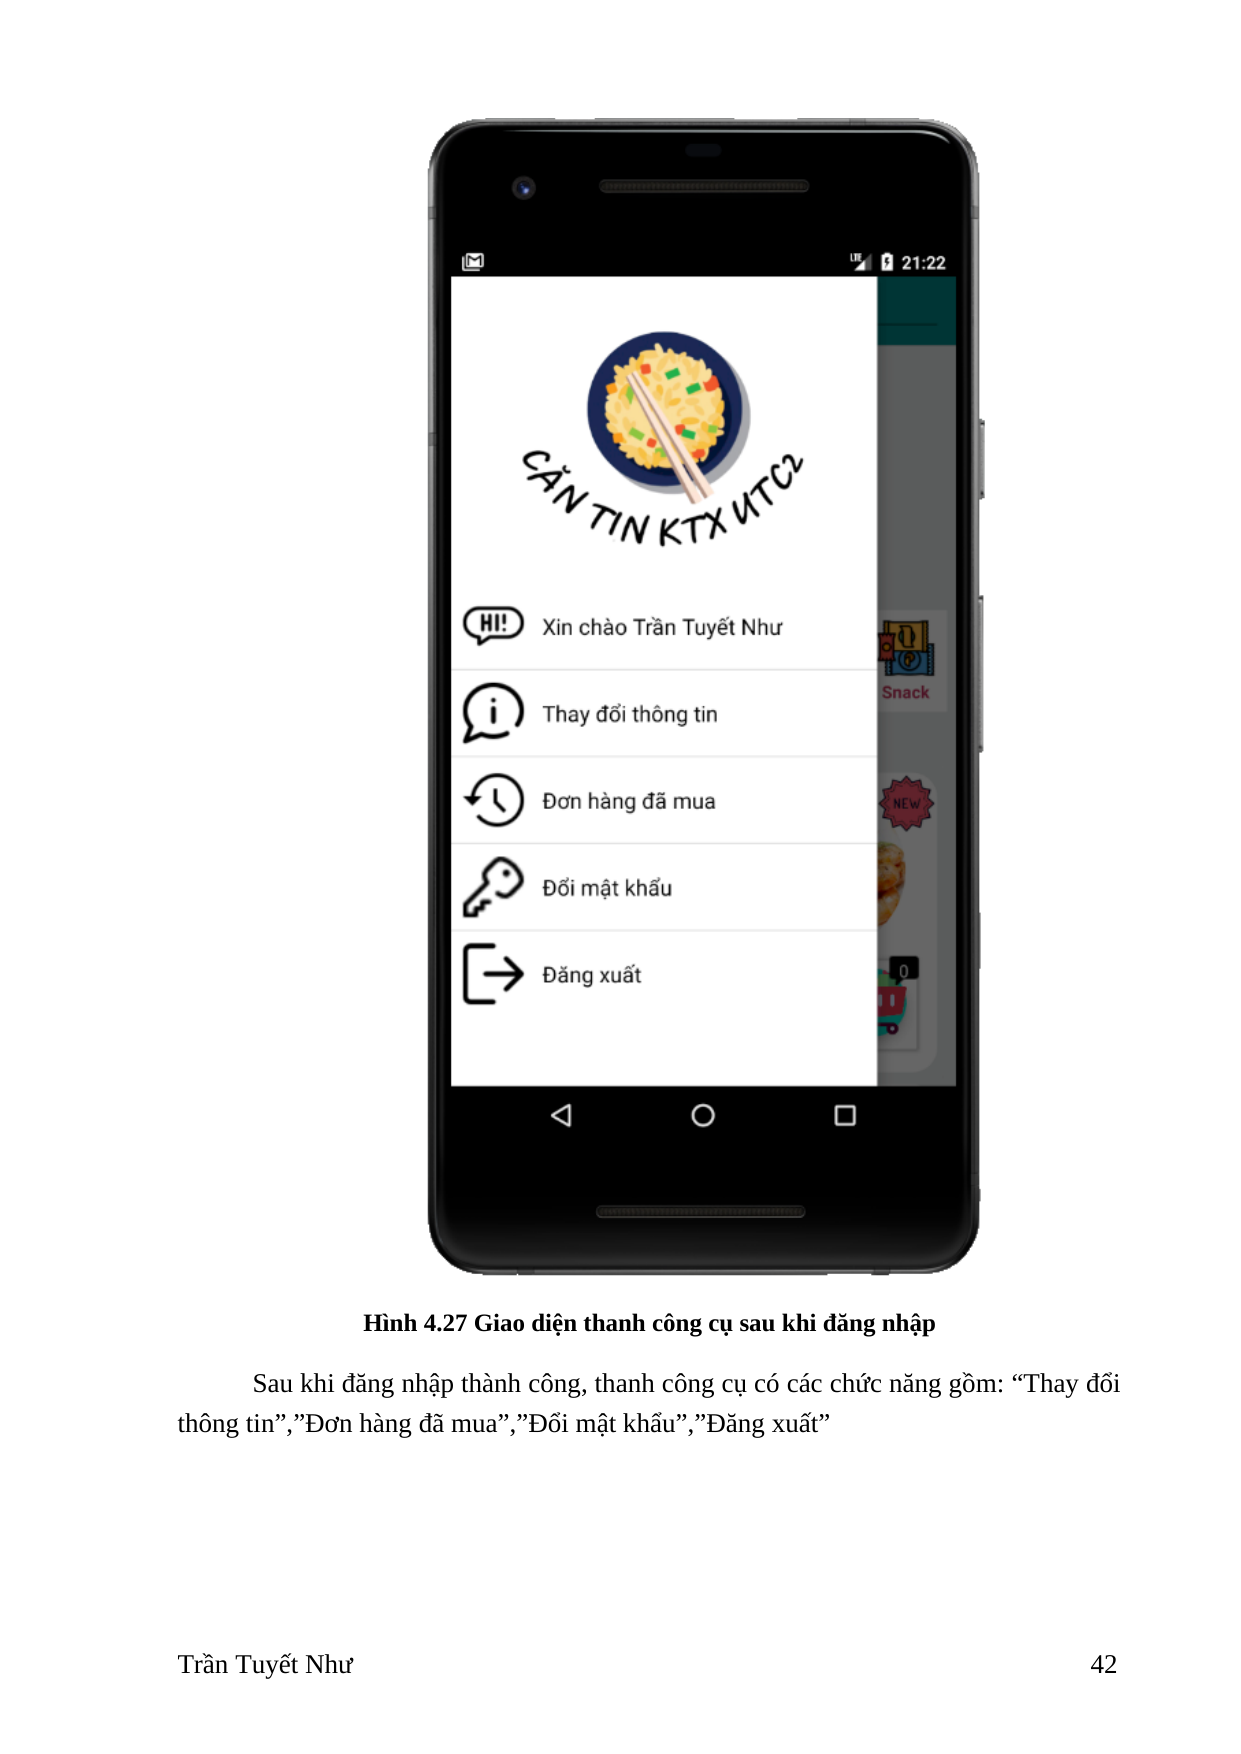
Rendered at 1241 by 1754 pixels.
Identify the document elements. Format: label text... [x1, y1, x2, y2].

picture [387, 118, 987, 1300]
text Sau khi đăng nhập thành công, thanh công cụ có các chức năng gồm: “Thay đổi thông tin”,”Đơn hàng đã mua”,”Đổi mật khẩu”,”Đăng xuất” [177, 1367, 1122, 1438]
